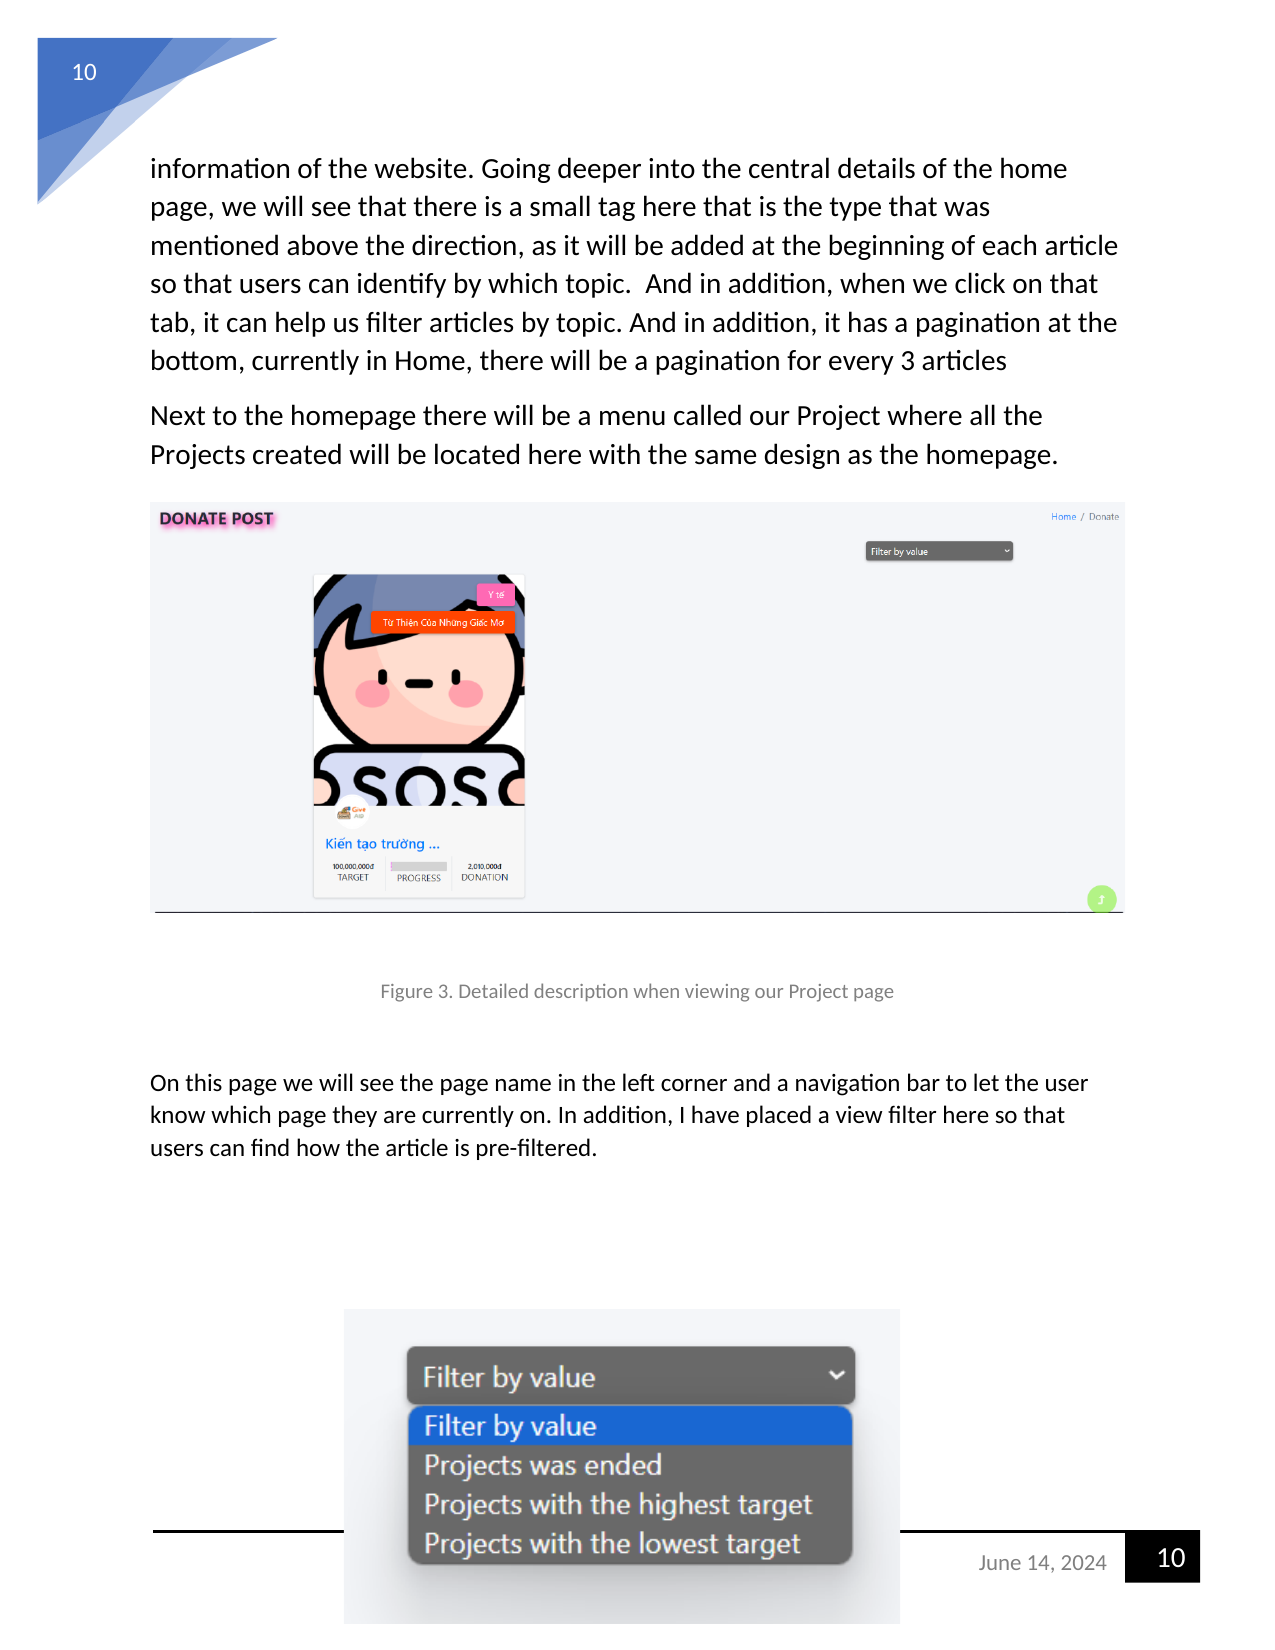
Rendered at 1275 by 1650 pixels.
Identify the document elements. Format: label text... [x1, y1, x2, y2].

text Figure 3. Detailed description when viewing our Project page [150, 978, 1125, 1004]
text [150, 150, 1125, 378]
text Next to the homepage there will be a menu called our Project where all the Projects created will be located here with the same design as the homepage. [150, 397, 1125, 471]
picture [343, 1309, 901, 1624]
text On this page we will see the page name in the left corner and a navigation bar to let the user know which page they are currently on. In addition, I have placed a view filter here so that users can find how the article is pre-filtered. [150, 1067, 1125, 1163]
picture [37, 37, 279, 206]
picture [150, 502, 1125, 913]
